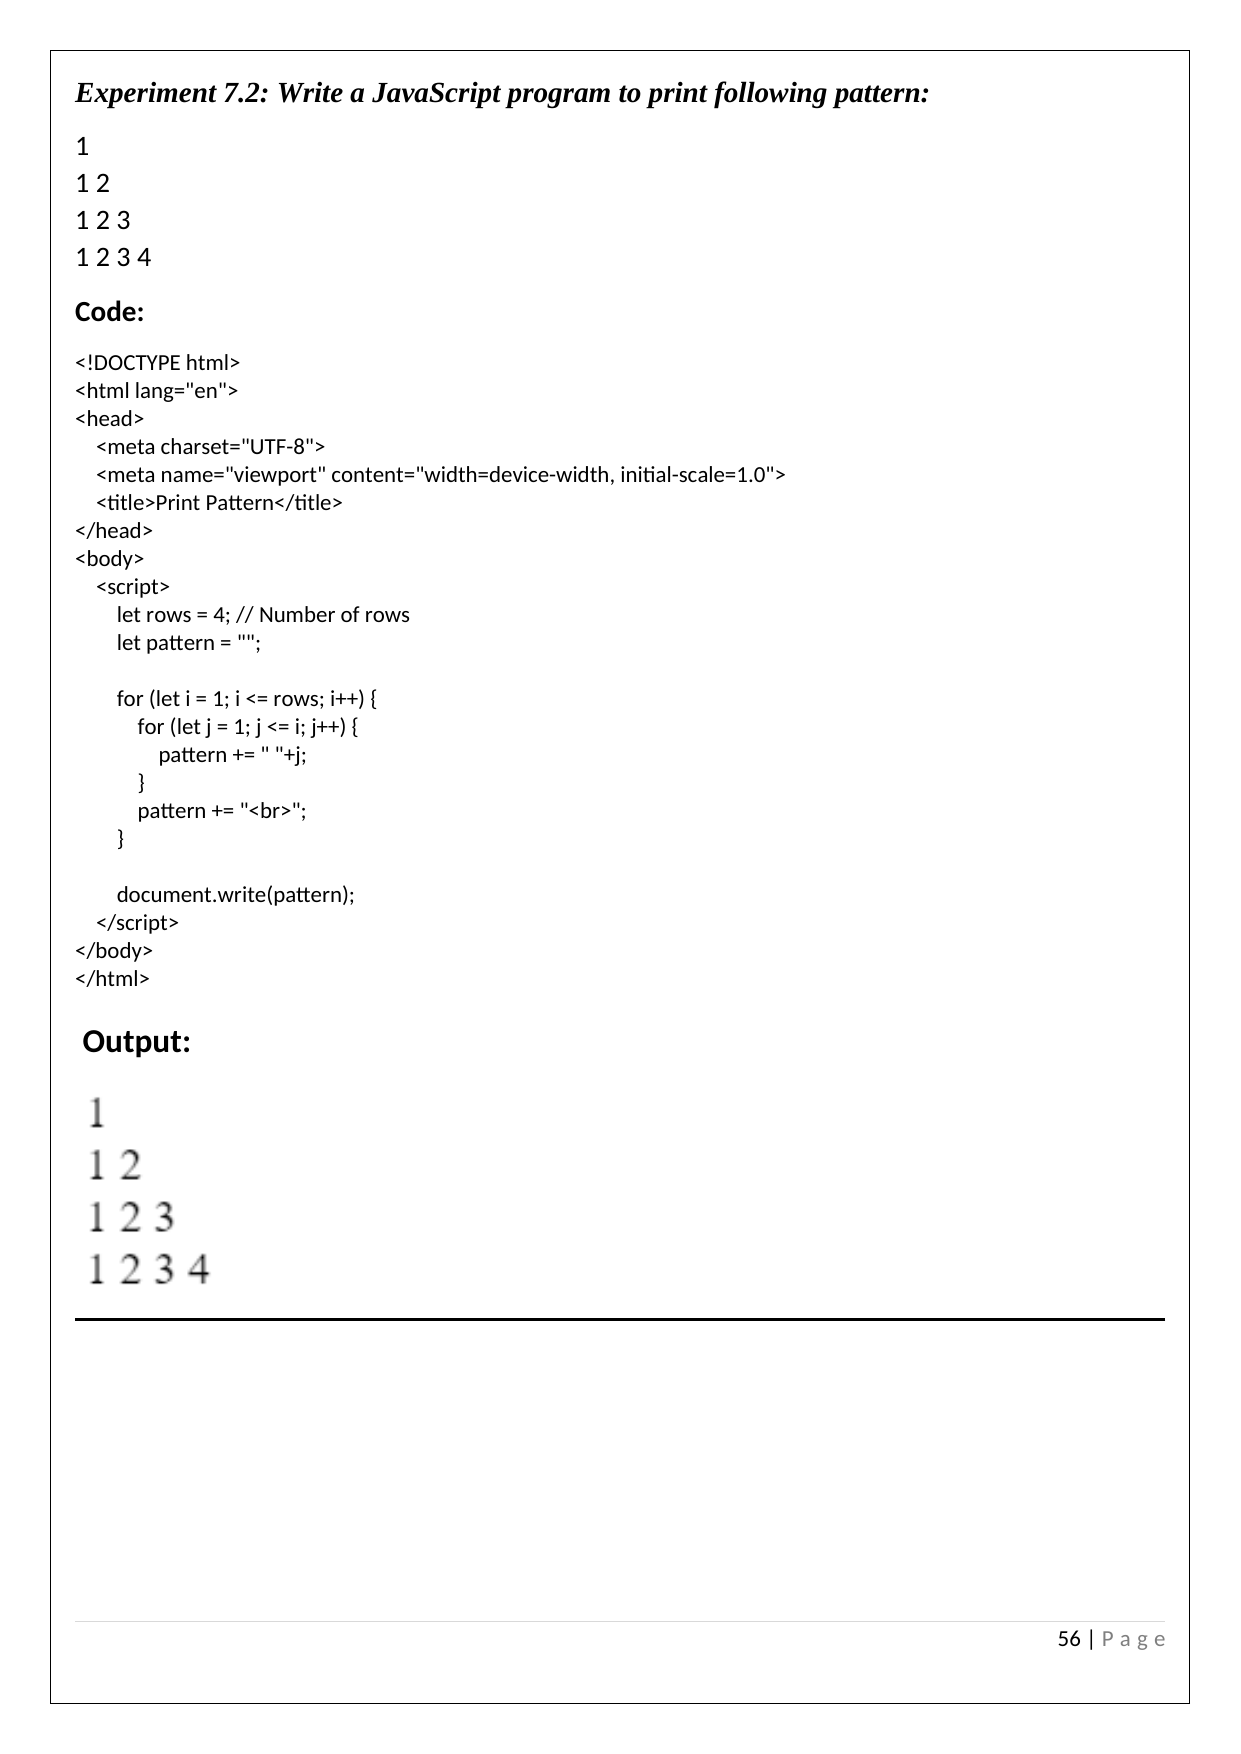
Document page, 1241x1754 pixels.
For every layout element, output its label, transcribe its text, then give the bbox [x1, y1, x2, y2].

text let rows = 4; // Number of rows [75, 600, 1165, 628]
text } [75, 768, 1165, 796]
text <head> [75, 404, 1165, 432]
text pattern += "<br>"; [75, 796, 1165, 824]
text pattern += " "+j; [75, 740, 1165, 768]
text <meta name="viewport" content="width=device-width, initial-scale=1.0"> [75, 460, 1165, 488]
picture [75, 1081, 252, 1316]
text </head> [75, 516, 1165, 544]
text <script> [75, 572, 1165, 600]
text <html lang="en"> [75, 376, 1165, 404]
text let pattern = ""; [75, 628, 1165, 656]
text } [75, 824, 1165, 852]
text Experiment 7.2: Write a JavaScript program to print following pattern: [75, 75, 1165, 108]
text <!DOCTYPE html> [75, 348, 1165, 376]
text <title>Print Pattern</title> [75, 488, 1165, 516]
text for (let i = 1; i <= rows; i++) { [75, 684, 1165, 712]
text <body> [75, 544, 1165, 572]
text <meta charset="UTF-8"> [75, 432, 1165, 460]
text Code: [75, 293, 1165, 328]
text </html> [75, 964, 1165, 992]
text </body> [75, 936, 1165, 964]
text 1 1 2 1 2 3 1 2 3 4 [75, 128, 1165, 273]
text for (let j = 1; j <= i; j++) { [75, 712, 1165, 740]
text document.write(pattern); [75, 880, 1165, 908]
text </script> [75, 908, 1165, 936]
text Output: [75, 1020, 1165, 1061]
